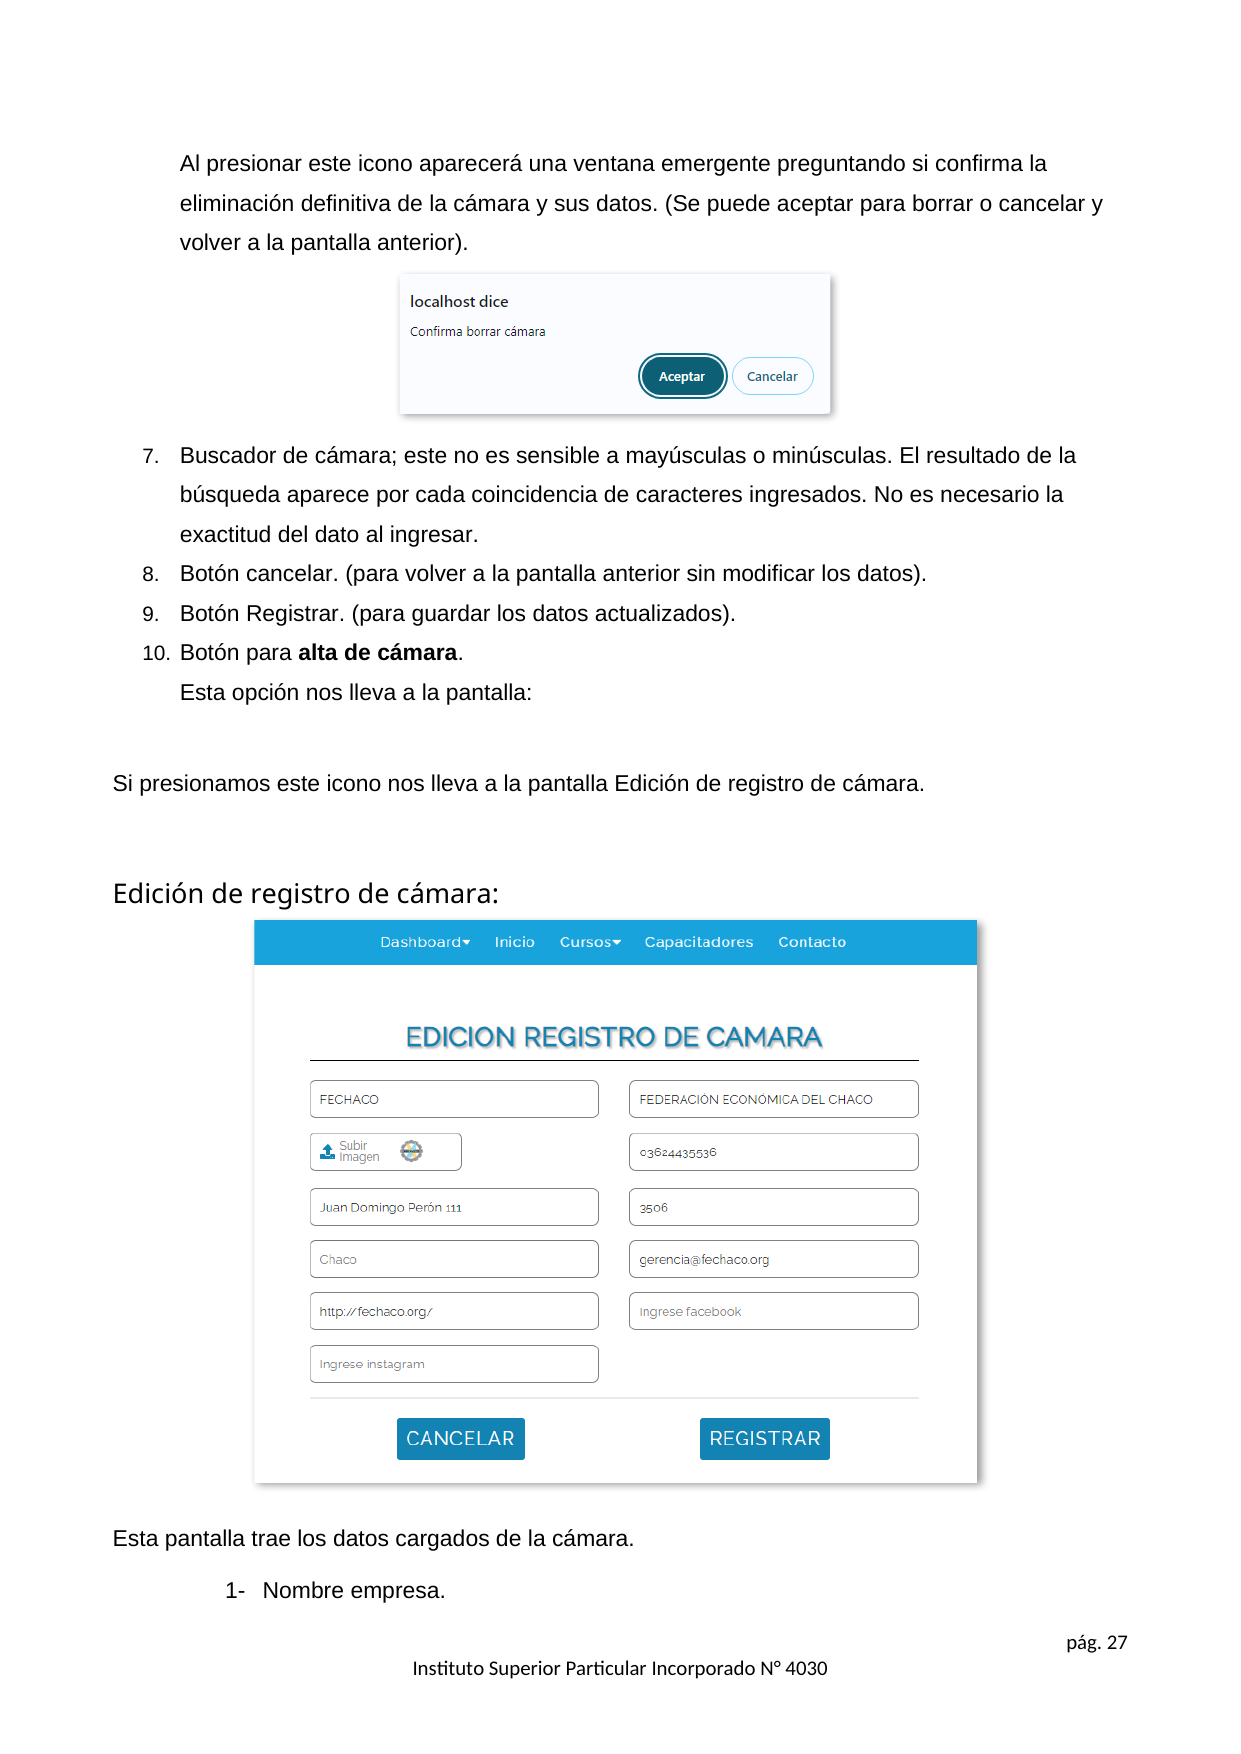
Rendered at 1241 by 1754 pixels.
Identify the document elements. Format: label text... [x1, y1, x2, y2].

list Esta opción nos lleva a la pantalla: [179, 679, 1128, 705]
list Buscador de cámara; este no es sensible a mayúsculas o minúsculas. El resultado de la búsqueda aparece por cada coincidencia de caracteres ingresados. No es necesario la exactitud del dato al ingresar. [142, 442, 1128, 547]
list Botón para alta de cámara. [142, 639, 1128, 666]
list Botón Registrar. (para guardar los datos actualizados). [142, 600, 1128, 626]
text Si presionamos este icono nos lleva a la pantalla Edición de registro de cámara. [112, 770, 1128, 797]
list Al presionar este icono aparecerá una ventana emergente preguntando si confirma la eliminación definitiva de la cámara y sus datos. (Se puede aceptar para borrar o cancelar y volver a la pantalla anterior). [179, 150, 1128, 255]
subtitle Edición de registro de cámara: [112, 874, 1128, 911]
list Botón cancelar. (para volver a la pantalla anterior sin modificar los datos). [142, 560, 1128, 587]
picture [254, 920, 977, 1483]
picture [399, 274, 831, 414]
text Esta pantalla trae los datos cargados de la cámara. [112, 1525, 1128, 1551]
list Nombre empresa. [225, 1577, 1128, 1603]
